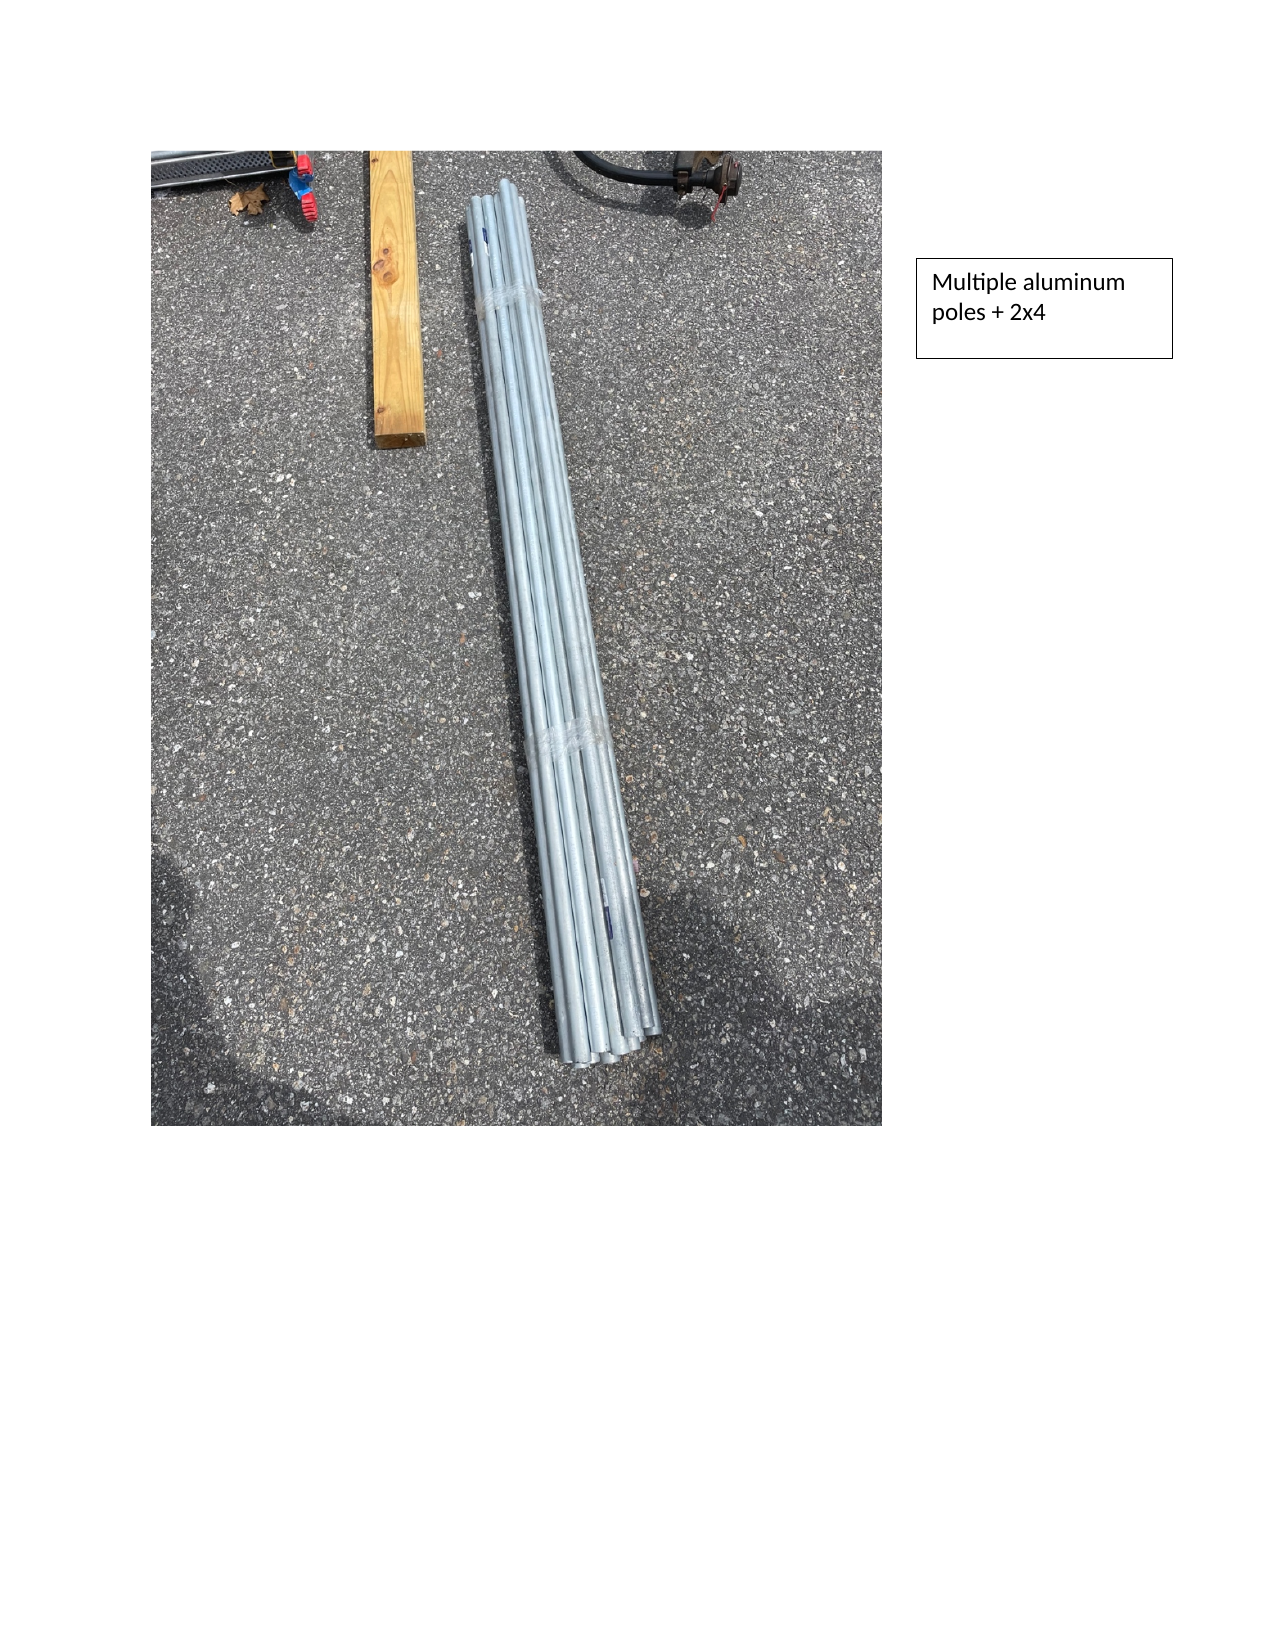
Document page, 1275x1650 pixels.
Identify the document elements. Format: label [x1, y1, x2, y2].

picture [151, 152, 882, 1125]
